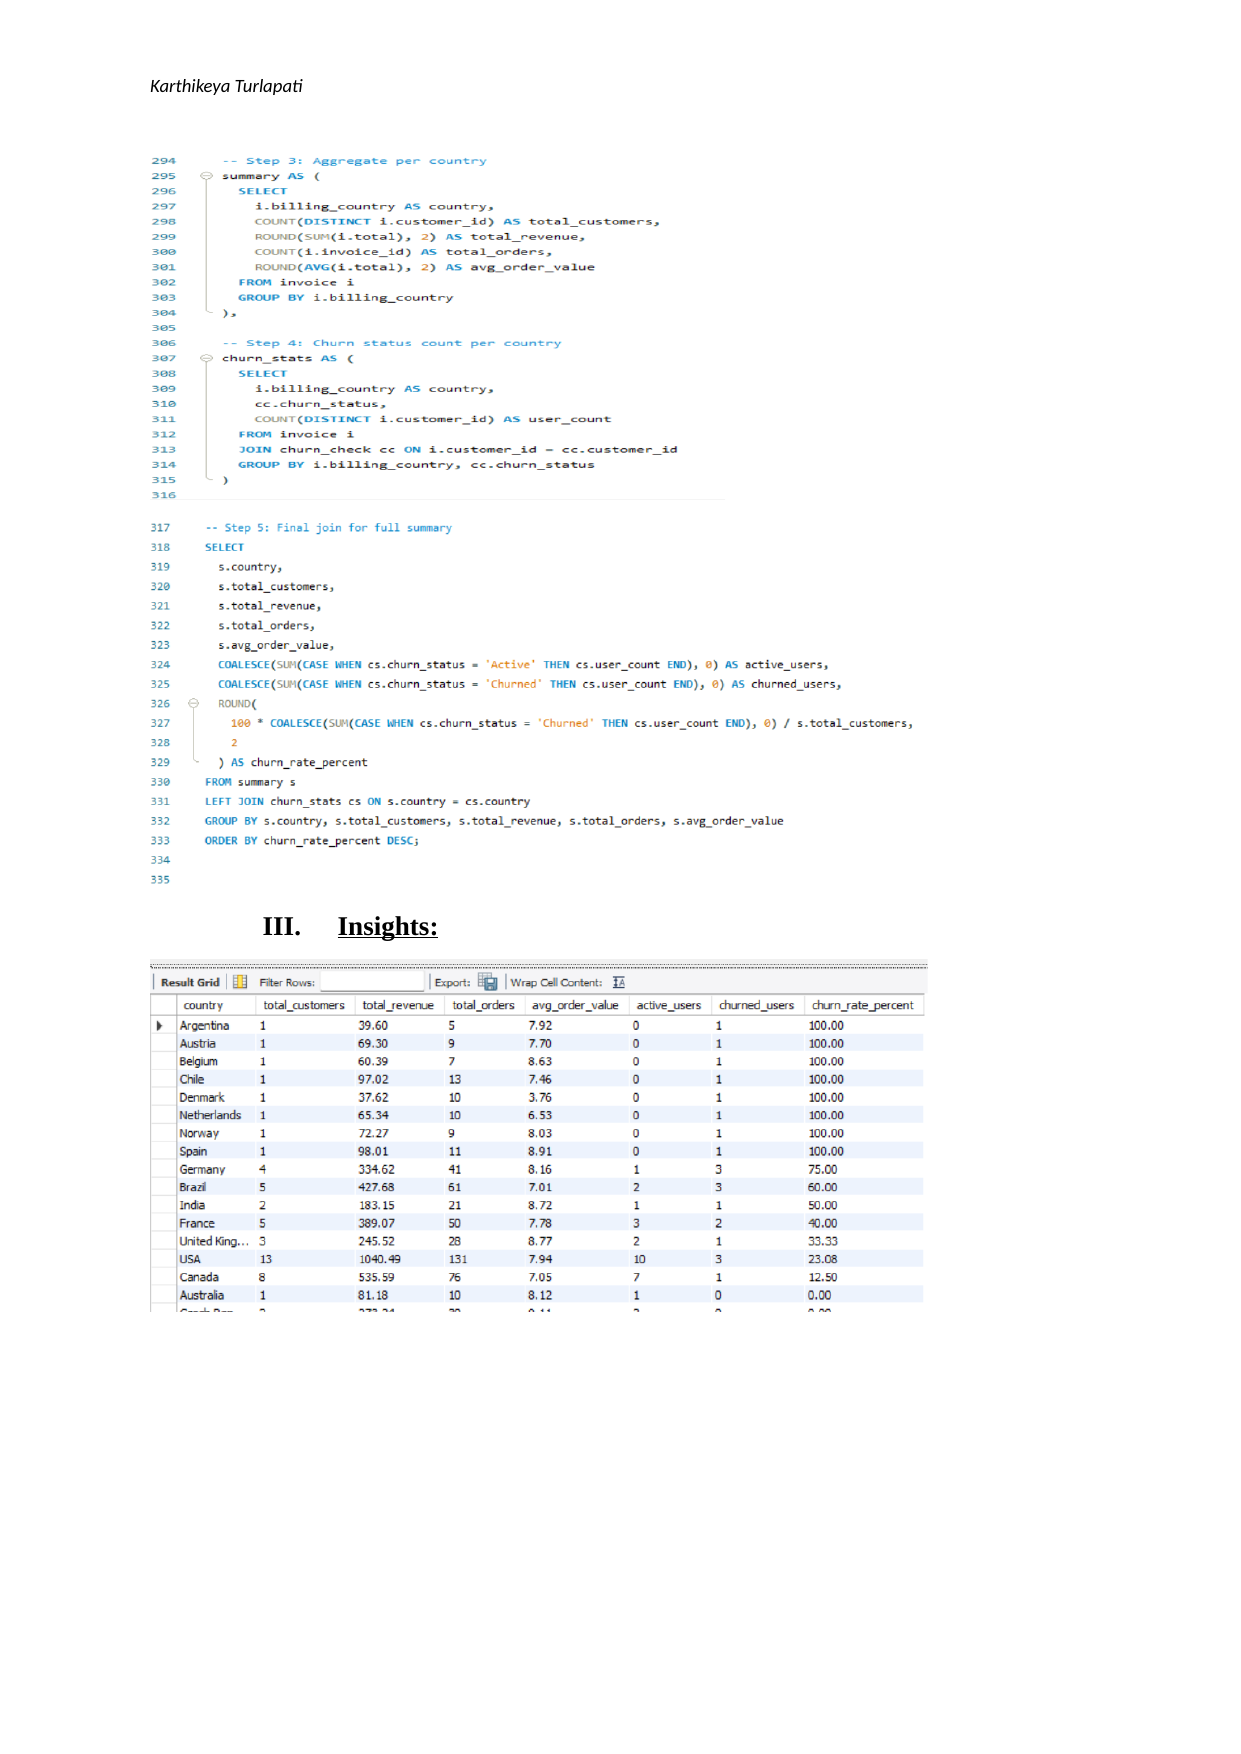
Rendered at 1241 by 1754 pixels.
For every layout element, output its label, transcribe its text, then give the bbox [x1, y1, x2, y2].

picture [150, 518, 914, 892]
picture [150, 959, 928, 1312]
list Insights: [262, 910, 1090, 941]
picture [150, 150, 725, 500]
